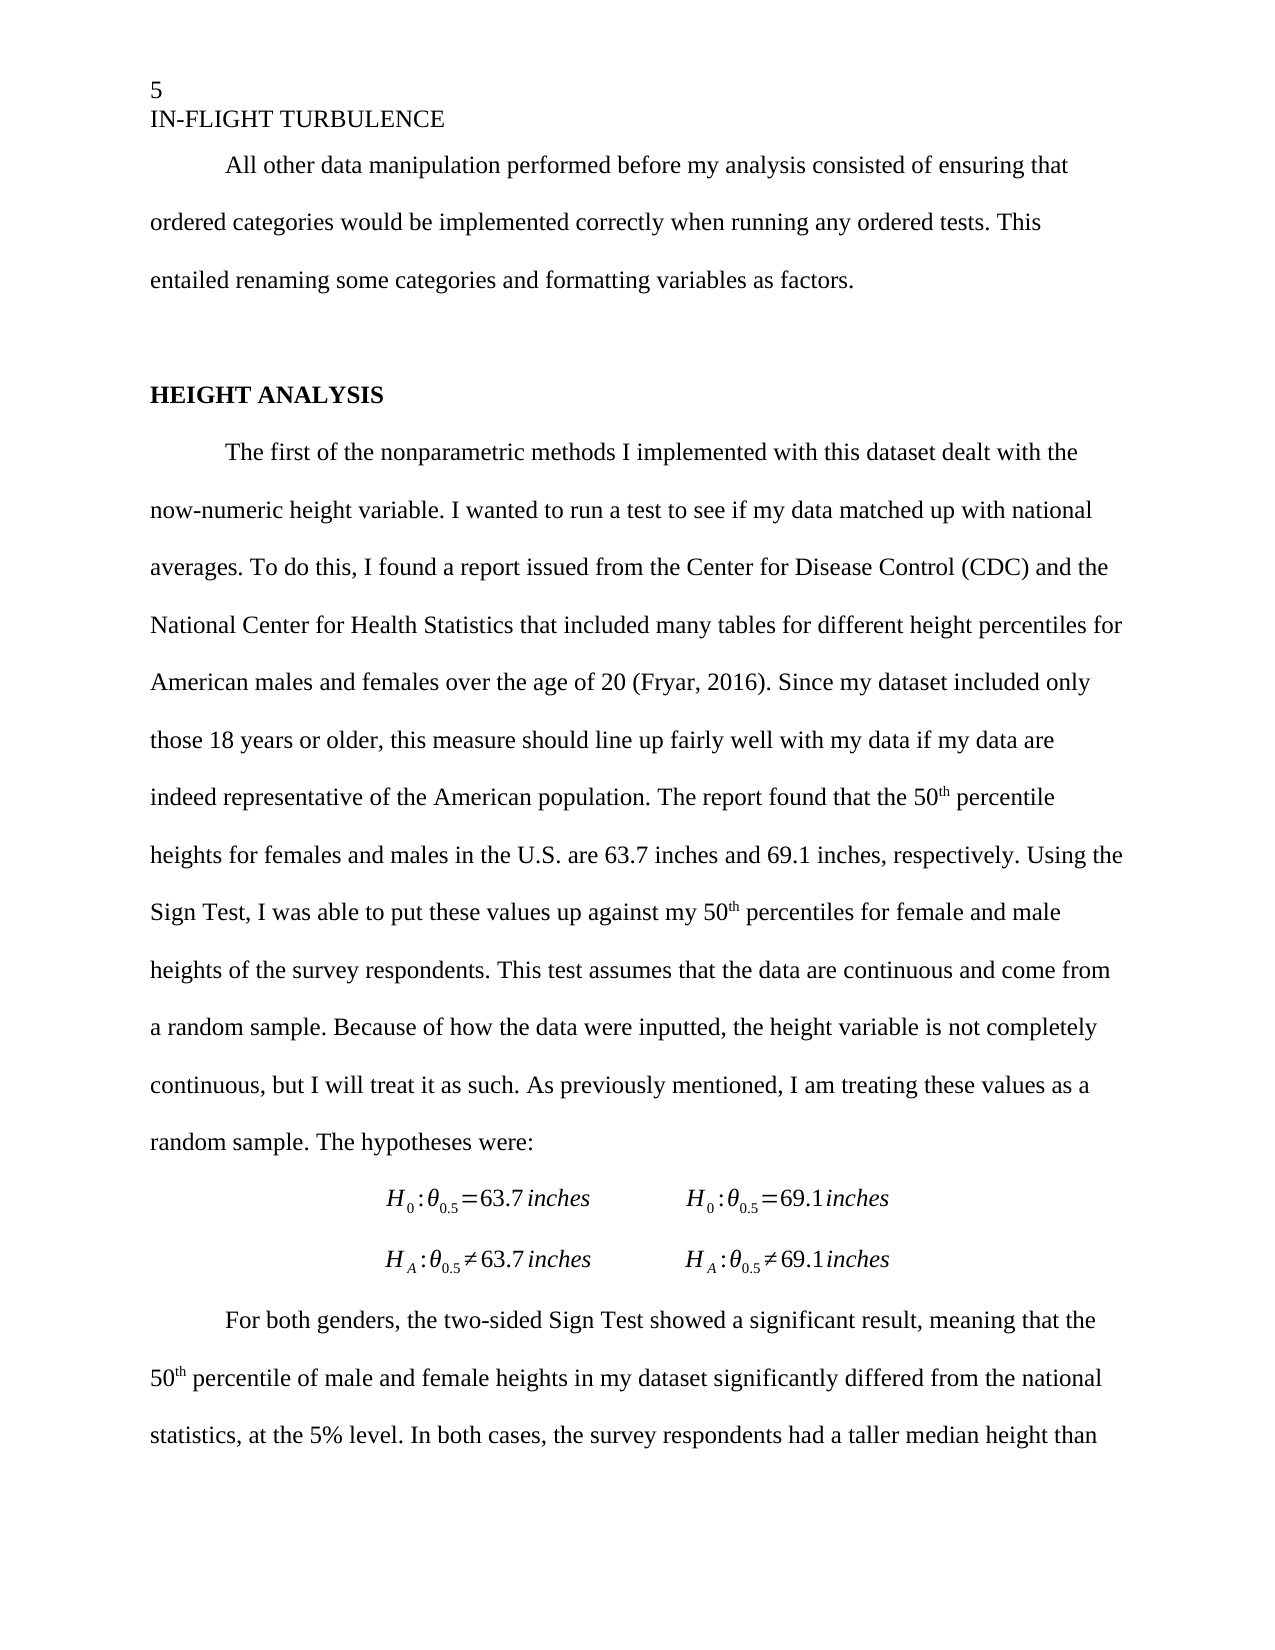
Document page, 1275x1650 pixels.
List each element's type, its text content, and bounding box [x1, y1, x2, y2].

text All other data manipulation performed before my analysis consisted of ensuring that ordered categories would be implemented correctly when running any ordered tests. This entailed renaming some categories and formatting variables as factors. [150, 150, 1125, 294]
text HEIGHT ANALYSIS [150, 380, 1125, 409]
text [150, 1305, 1125, 1449]
text The first of the nonparametric methods I implemented with this dataset dealt with the now-numeric height variable. I wanted to run a test to see if my data matched up with national averages. To do this, I found a report issued from the Center for Disease Control (CDC) and the National Center for Health Statistics that included many tables for different height percentiles for American males and females over the age of 20 (Fryar, 2016). Since my dataset included only those 18 years or older, this measure should line up fairly well with my data if my data are indeed representative of the American population. The report found that the 50th percentile heights for females and males in the U.S. are 63.7 inches and 69.1 inches, respectively. Using the Sign Test, I was able to put these values up against my 50th percentiles for female and male heights of the survey respondents. This test assumes that the data are continuous and come from a random sample. Because of how the data were inputted, the height variable is not completely continuous, but I will treat it as such. As previously mentioned, I am treating these values as a random sample. The hypotheses were: [150, 437, 1125, 1156]
